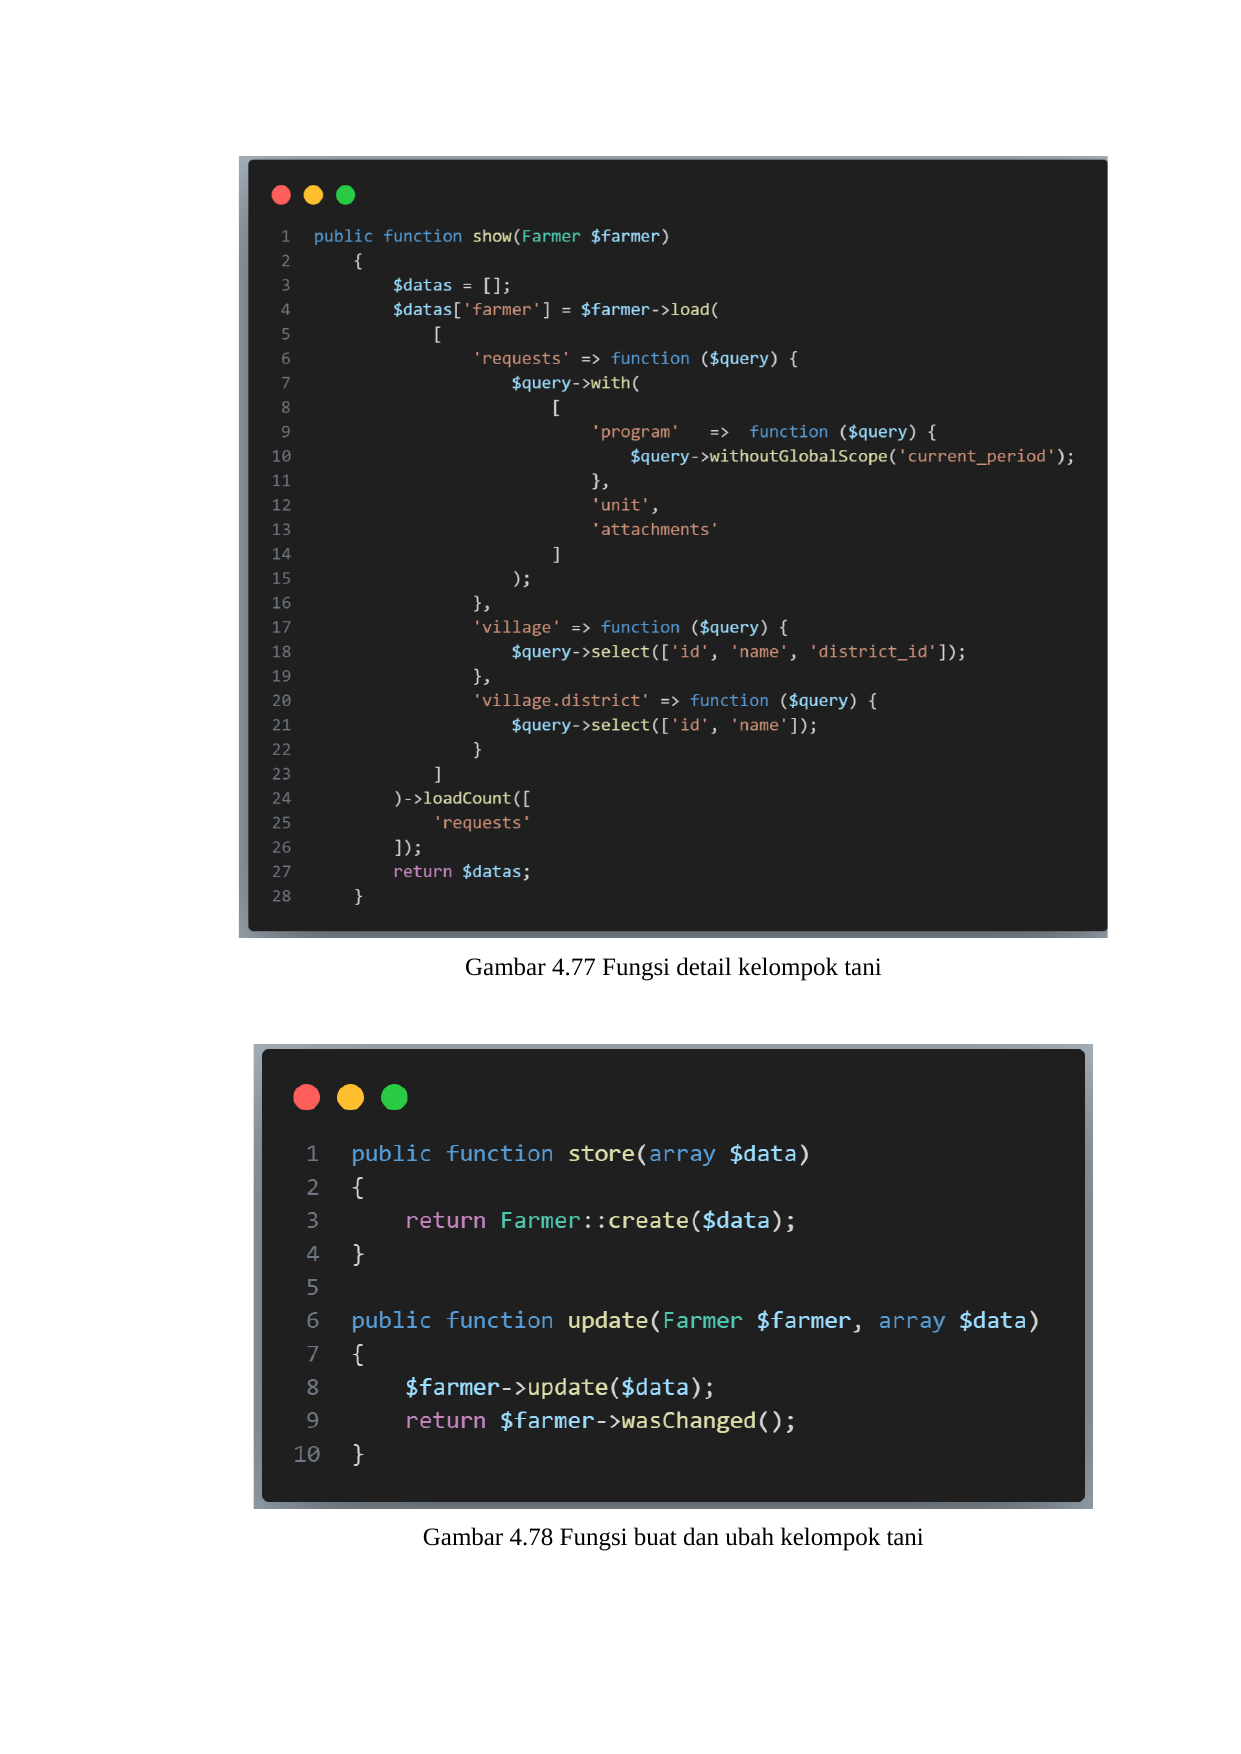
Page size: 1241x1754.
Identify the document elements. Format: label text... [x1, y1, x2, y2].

picture [253, 1044, 1093, 1509]
picture [238, 156, 1108, 938]
